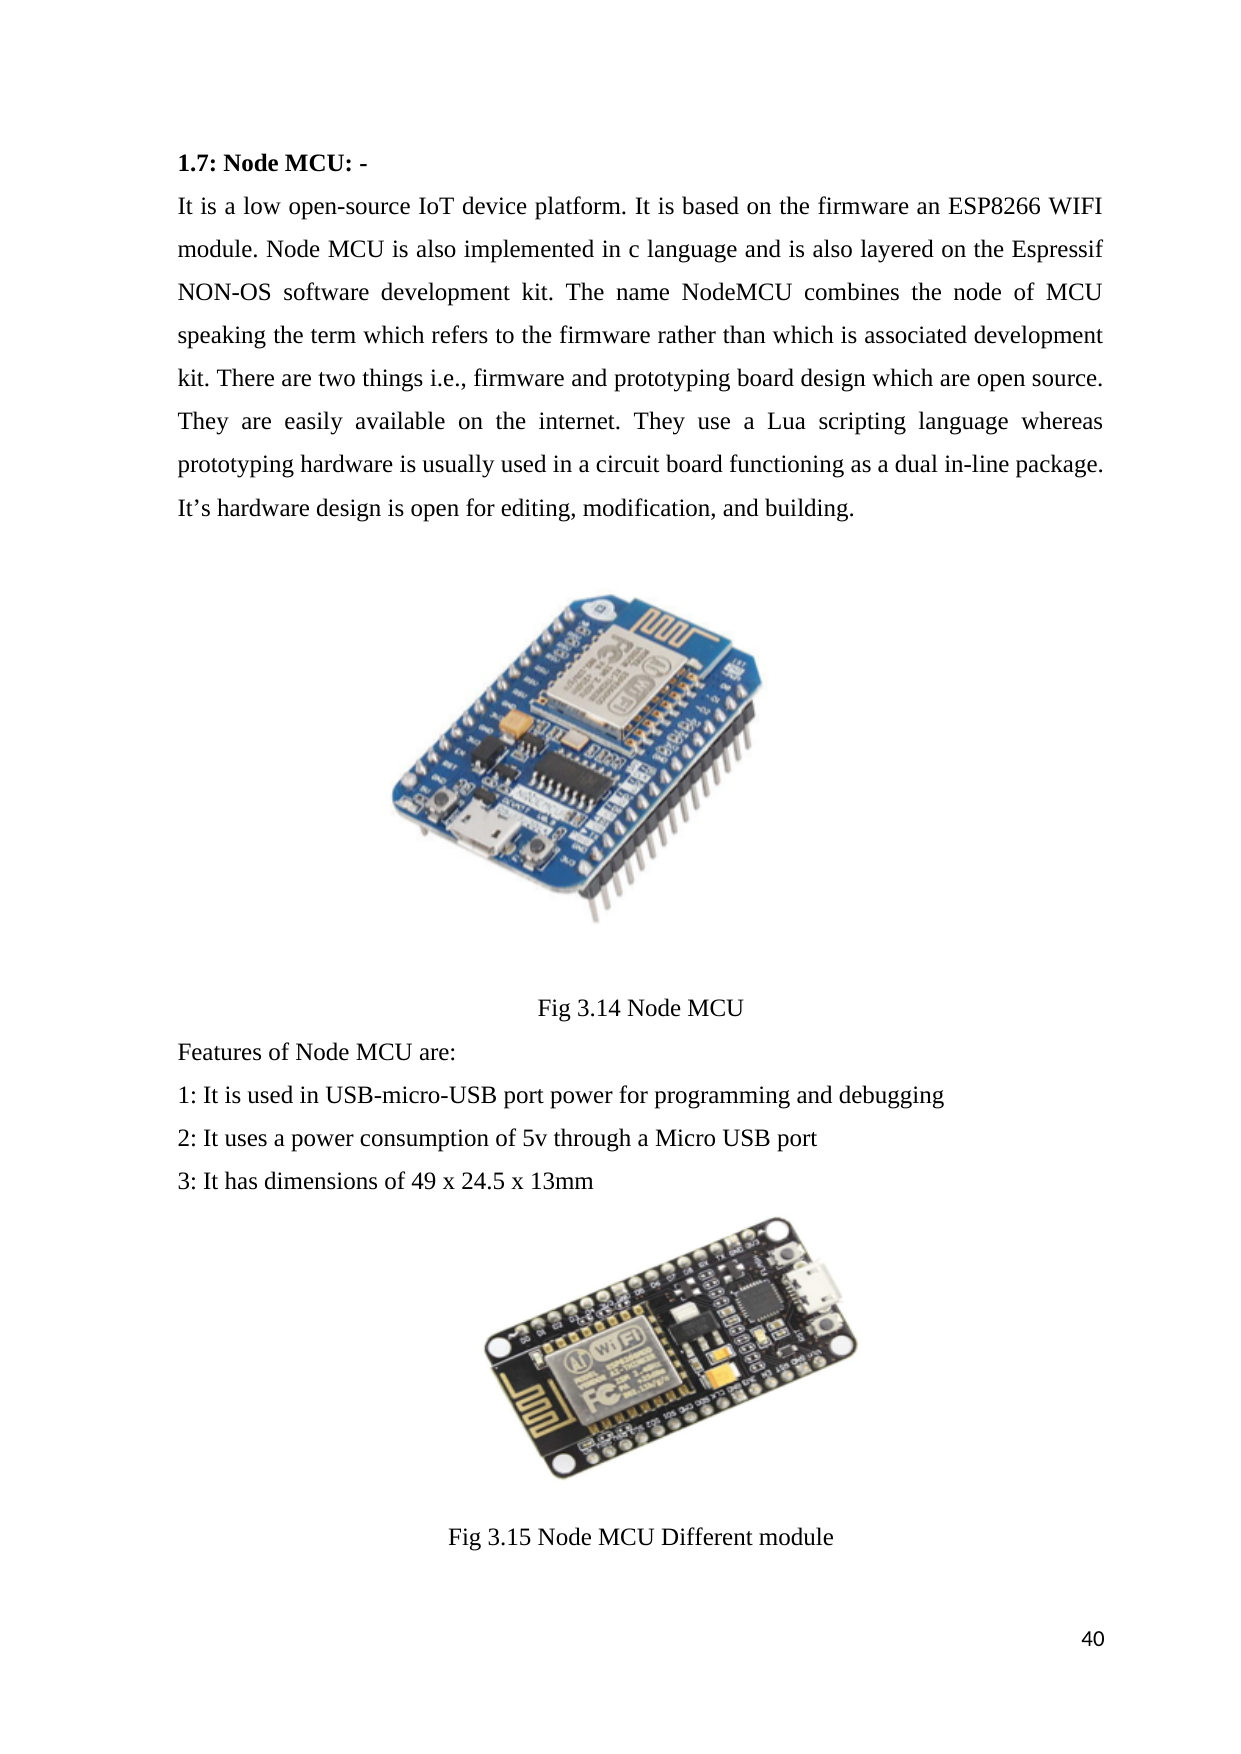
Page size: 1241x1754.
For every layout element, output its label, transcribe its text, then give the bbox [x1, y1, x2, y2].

text Fig 3.15 Node MCU Different module [177, 1522, 1104, 1550]
text Fig 3.14 Node MCU [177, 993, 1104, 1022]
text Features of Node MCU are: [177, 1037, 1104, 1065]
text 2: It uses a power consumption of 5v through a Micro USB port [177, 1123, 1104, 1152]
text 1.7: Node MCU: - [177, 148, 1104, 176]
text It is a low open-source IoT device platform. It is based on the firmware an ESP8266 WIFI module. Node MCU is also implemented in c language and is also layered on the Espressif NON-OS software development kit. The name NodeMCU combines the node of MCU speaking the term which refers to the firmware rather than which is associated development kit. There are two things i.e., firmware and prototyping board design which are open source. They are easily available on the internet. They use a Lua scripting language whereas prototyping hardware is usually used in a circuit board functioning as a dual in-line package. It’s hardware design is open for editing, modification, and building. [177, 191, 1104, 521]
text 1: It is used in USB-micro-USB port power for programming and debugging [177, 1080, 1104, 1108]
picture [413, 1209, 869, 1508]
text 3: It has dimensions of 49 x 24.5 x 13mm [177, 1166, 1104, 1195]
picture [341, 535, 940, 980]
